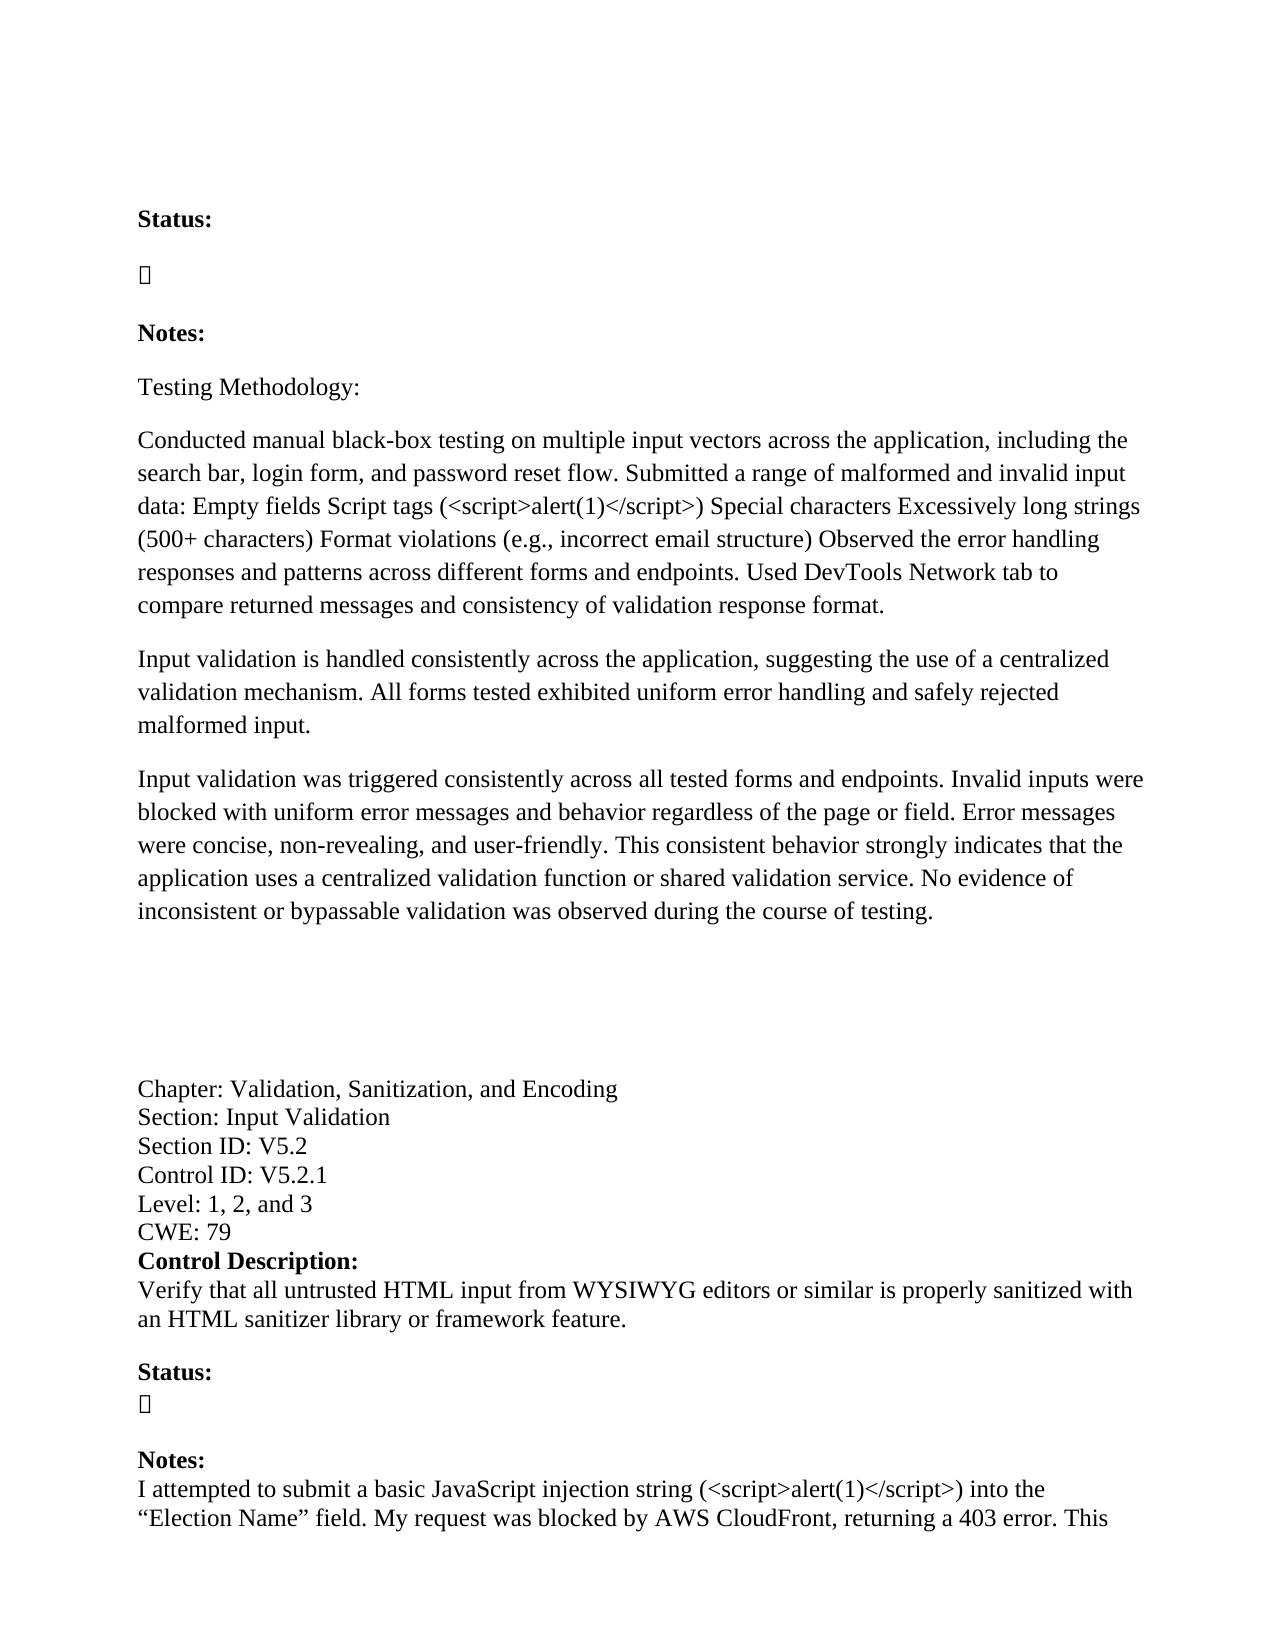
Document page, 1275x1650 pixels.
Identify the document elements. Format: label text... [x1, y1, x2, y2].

subtitle Status: [137, 1357, 1146, 1420]
text Status: [137, 204, 1146, 233]
text Input validation is handled consistently across the application, suggesting the use of a centralized validation mechanism. All forms tested exhibited uniform error handling and safely rejected malformed input. [137, 644, 1146, 739]
text Conducted manual black-box testing on multiple input vectors across the application, including the search bar, login form, and password reset flow. Submitted a range of malformed and invalid input data: Empty fields Script tags (<script>alert(1)</script>) Special characters Excessively long strings (500+ characters) Format violations (e.g., incorrect email structure) Observed the error handling responses and patterns across different forms and endpoints. Used DevTools Network tab to compare returned messages and consistency of validation response format. [137, 425, 1146, 619]
text Notes: [137, 318, 1146, 346]
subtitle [137, 1445, 1146, 1532]
text Testing Methodology: [137, 372, 1146, 400]
text Input validation was triggered consistently across all tested forms and endpoints. Invalid inputs were blocked with uniform error messages and behavior regardless of the page or field. Error messages were concise, non-revealing, and user-friendly. This consistent behavior strongly indicates that the application uses a centralized validation function or shared validation service. No evidence of inconsistent or bypassable validation was observed during the course of testing. [137, 764, 1146, 925]
subtitle Chapter: Validation, Sanitization, and Encoding Section: Input Validation Section ID: V5.2 Control ID: V5.2.1 Level: 1, 2, and 3 CWE: 79 Control Description: Verify that all untrusted HTML input from WYSIWYG editors or similar is properly sanitized with an HTML sanitizer library or framework feature. [137, 1074, 1146, 1332]
